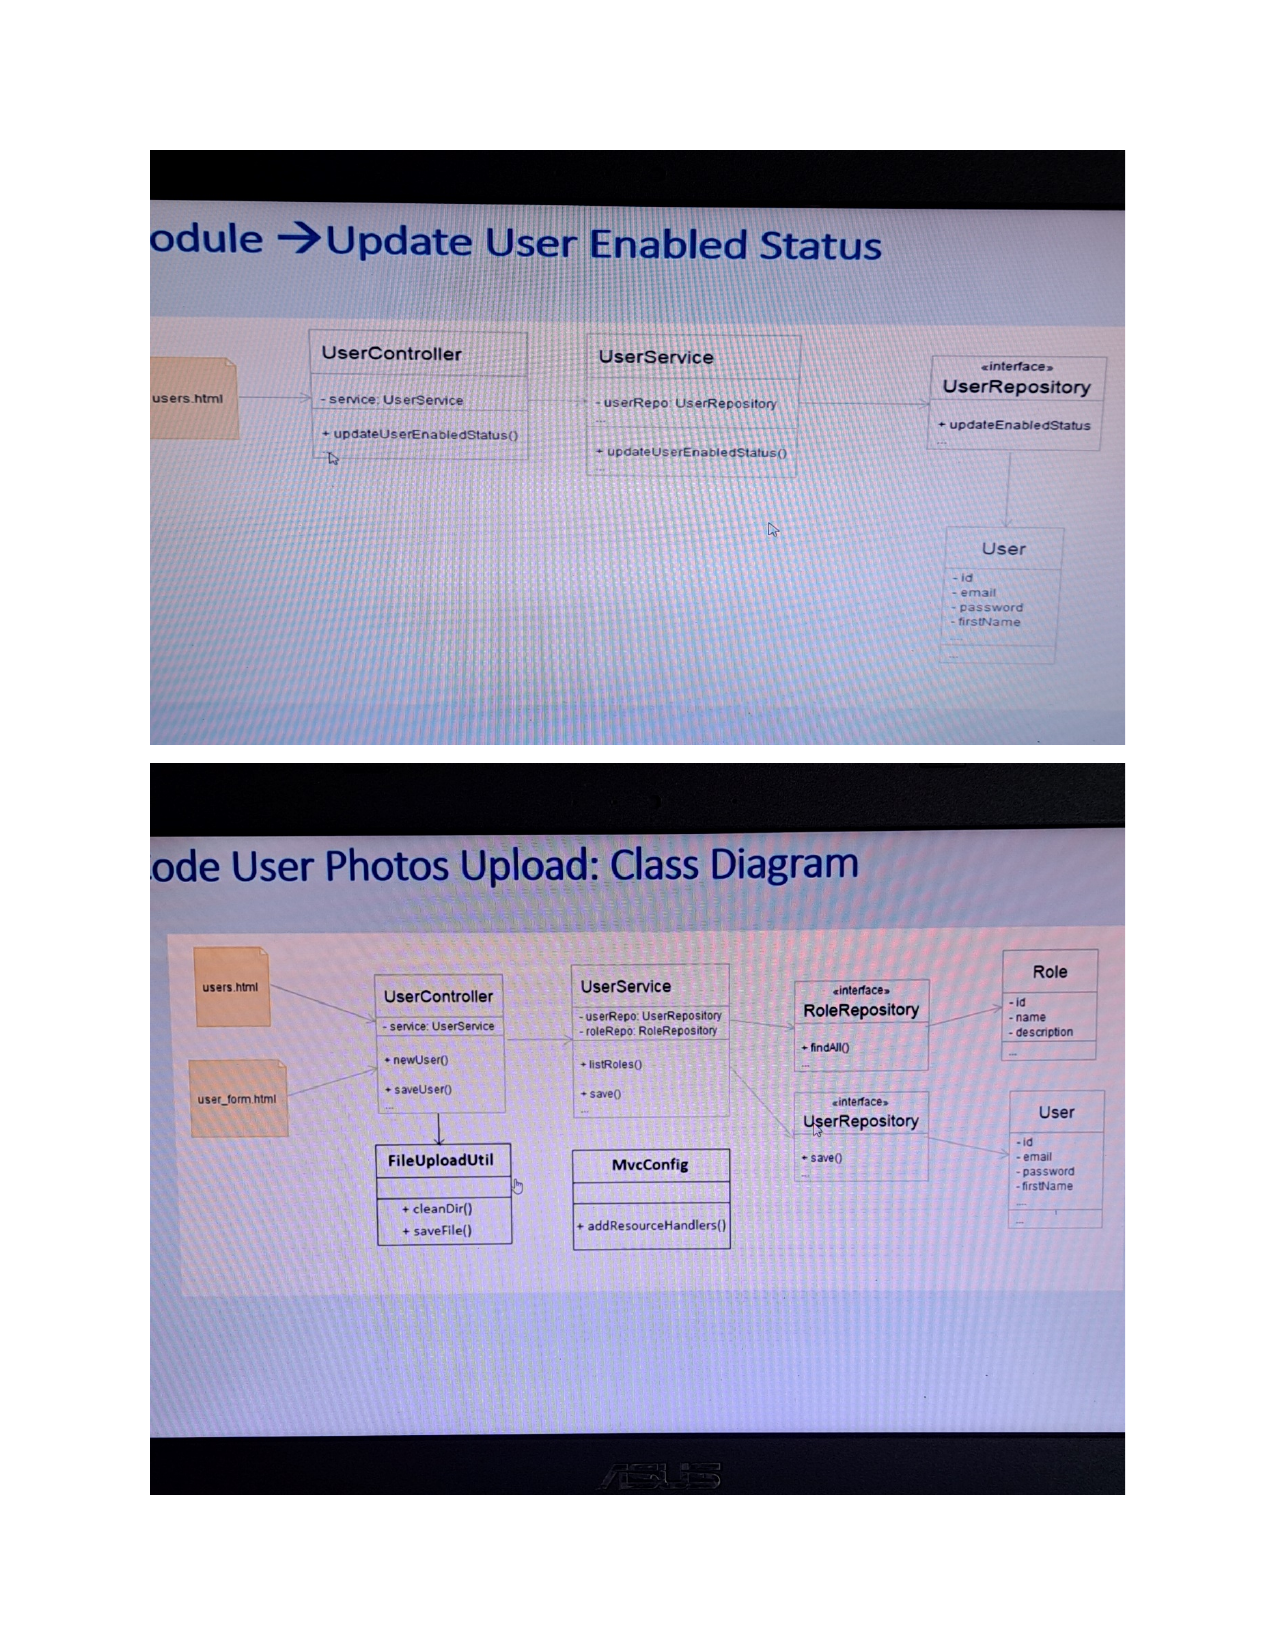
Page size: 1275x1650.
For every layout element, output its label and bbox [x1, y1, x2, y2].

picture [150, 150, 1125, 745]
picture [150, 763, 1125, 1495]
